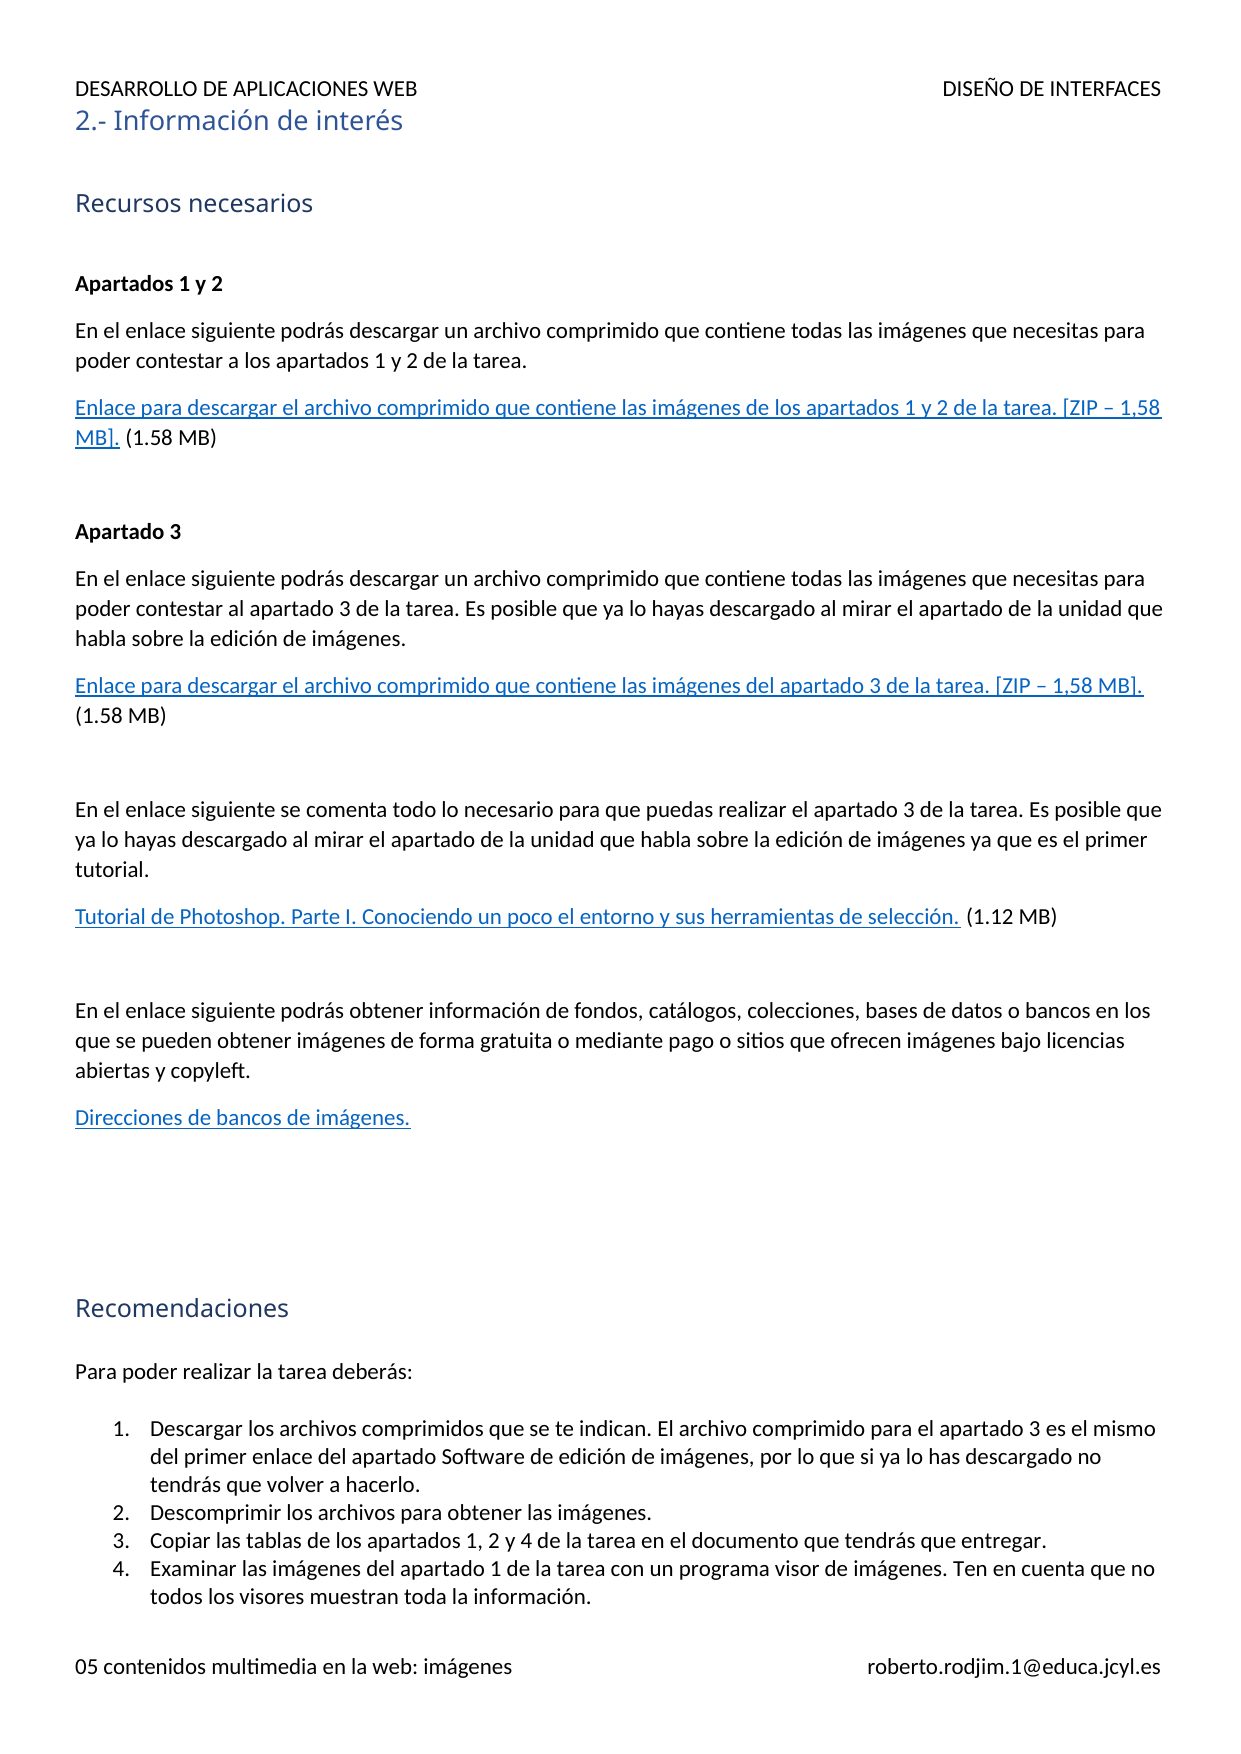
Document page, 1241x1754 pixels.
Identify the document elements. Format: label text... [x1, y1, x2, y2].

text En el enlace siguiente podrás descargar un archivo comprimido que contiene todas las imágenes que necesitas para poder contestar al apartado 3 de la tarea. Es posible que ya lo hayas descargado al mirar el apartado de la unidad que habla sobre la edición de imágenes. [75, 564, 1165, 652]
list Descargar los archivos comprimidos que se te indican. El archivo comprimido para el apartado 3 es el mismo del primer enlace del apartado Software de edición de imágenes, por lo que si ya lo has descargado no tendrás que volver a hacerlo. [112, 1414, 1165, 1498]
text En el enlace siguiente podrás descargar un archivo comprimido que contiene todas las imágenes que necesitas para poder contestar a los apartados 1 y 2 de la tarea. [75, 316, 1165, 374]
text Apartados 1 y 2 [75, 269, 1165, 297]
text Para poder realizar la tarea deberás: [75, 1357, 1165, 1385]
subtitle Recursos necesarios [75, 186, 1165, 219]
subtitle Recomendaciones [75, 1291, 1165, 1325]
text En el enlace siguiente se comenta todo lo necesario para que puedas realizar el apartado 3 de la tarea. Es posible que ya lo hayas descargado al mirar el apartado de la unidad que habla sobre la edición de imágenes ya que es el primer tutorial. [75, 795, 1165, 884]
text En el enlace siguiente podrás obtener información de fondos, catálogos, colecciones, bases de datos o bancos en los que se pueden obtener imágenes de forma gratuita o mediante pago o sitios que ofrecen imágenes bajo licencias abiertas y copyleft. [75, 996, 1165, 1085]
text Direcciones de bancos de imágenes. [75, 1103, 1165, 1132]
list Examinar las imágenes del apartado 1 de la tarea con un programa visor de imágenes. Ten en cuenta que no todos los visores muestran toda la información. [112, 1554, 1165, 1610]
subtitle 2.- Información de interés [75, 102, 1165, 178]
text Enlace para descargar el archivo comprimido que contiene las imágenes del apartado 3 de la tarea. [ZIP – 1,58 MB]. (1.58 MB) [75, 671, 1165, 729]
text Tutorial de Photoshop. Parte I. Conociendo un poco el entorno y sus herramientas de selección. (1.12 MB) [75, 902, 1165, 931]
list Copiar las tablas de los apartados 1, 2 y 4 de la tarea en el documento que tendrás que entregar. [112, 1526, 1165, 1554]
text Apartado 3 [75, 517, 1165, 545]
list Descomprimir los archivos para obtener las imágenes. [112, 1498, 1165, 1526]
text Enlace para descargar el archivo comprimido que contiene las imágenes de los apartados 1 y 2 de la tarea. [ZIP – 1,58 MB]. (1.58 MB) [75, 393, 1165, 451]
